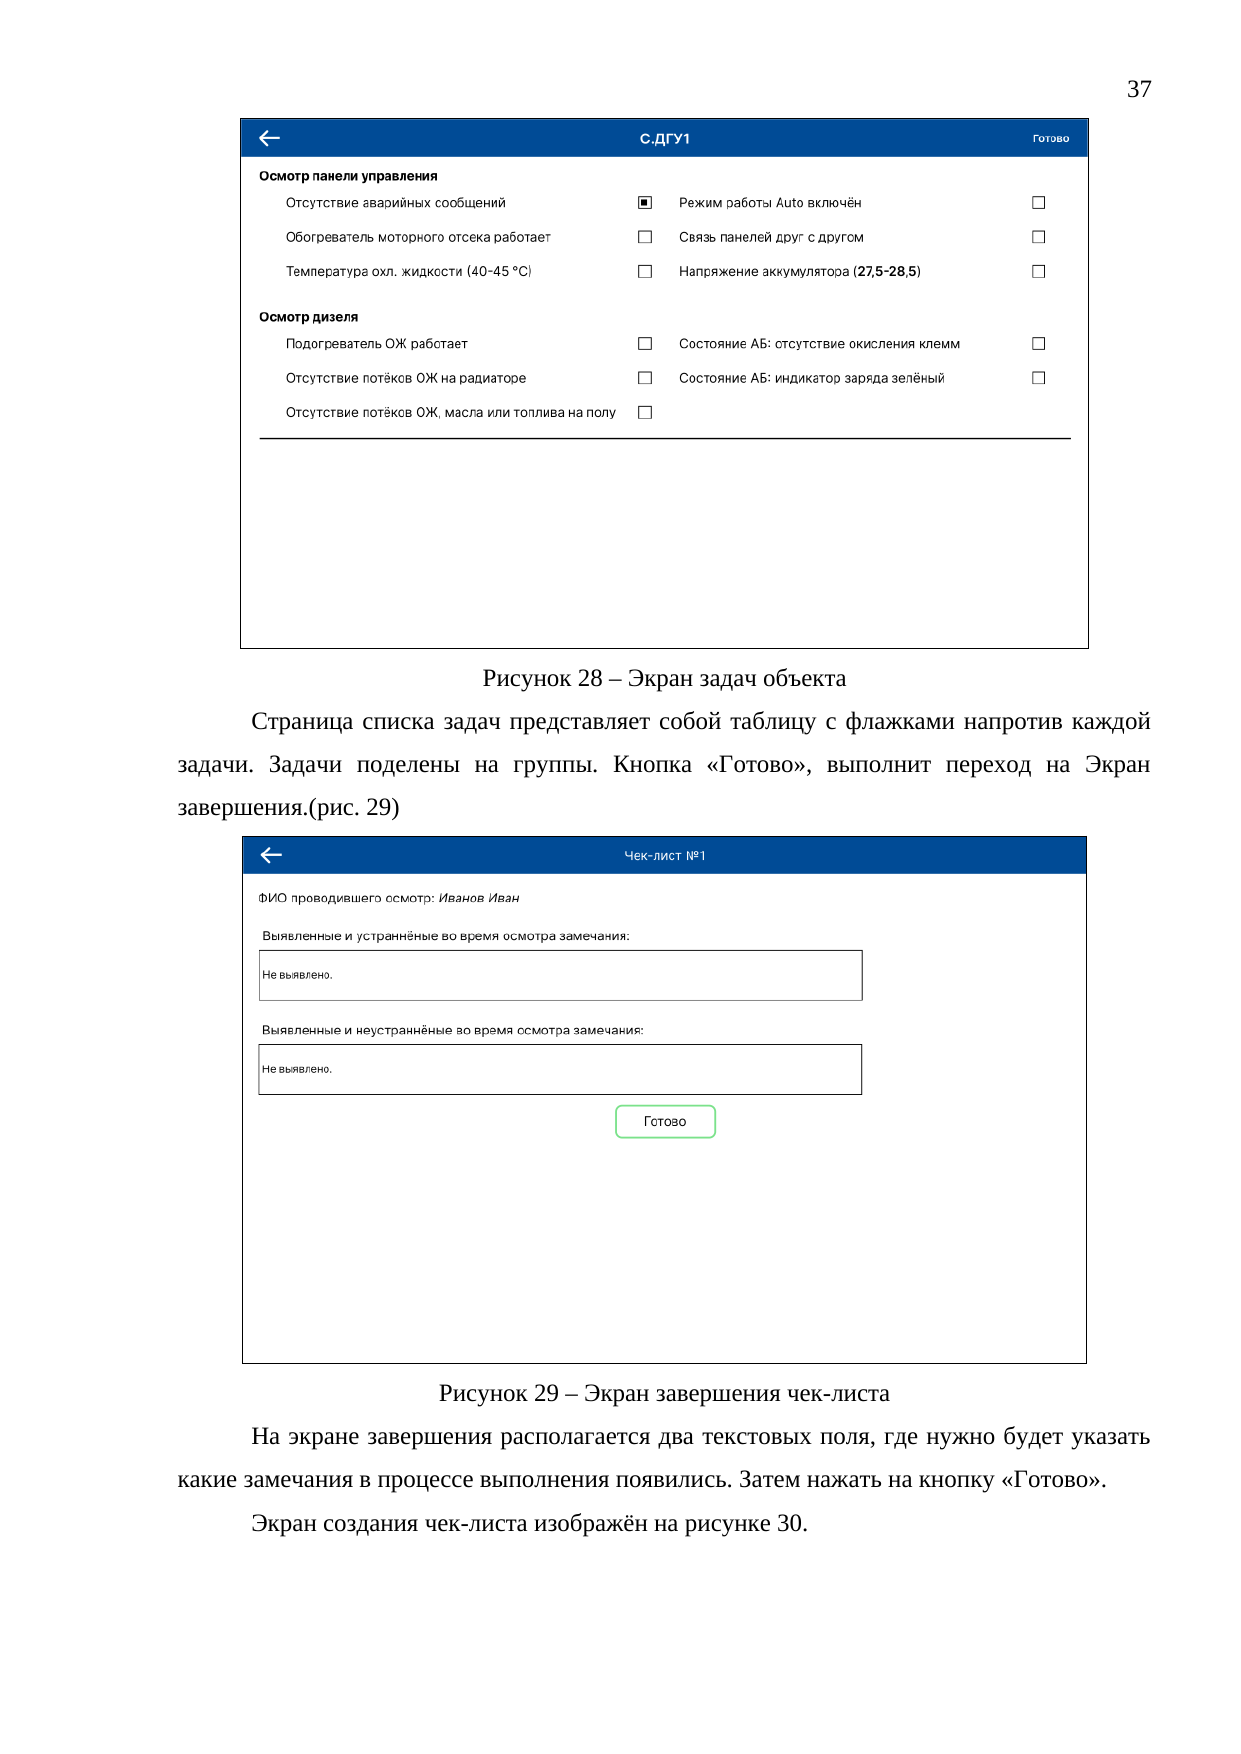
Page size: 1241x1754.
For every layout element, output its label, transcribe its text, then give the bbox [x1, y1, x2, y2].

text Экран создания чек-листа изображён на рисунке 30. [177, 1508, 1152, 1536]
picture [241, 119, 1088, 648]
text Рисунок 28 – Экран задач объекта [177, 663, 1152, 692]
text Страница списка задач представляет собой таблицу с флажками напротив каждой задачи. Задачи поделены на группы. Кнопка «Готово», выполнит переход на Экран завершения.(рис. 29) [177, 706, 1152, 821]
text Рисунок 29 – Экран завершения чек-листа [177, 1378, 1152, 1407]
text На экране завершения располагается два текстовых поля, где нужно будет указать какие замечания в процессе выполнения появились. Затем нажать на кнопку «Готово». [177, 1421, 1152, 1493]
picture [243, 837, 1086, 1363]
